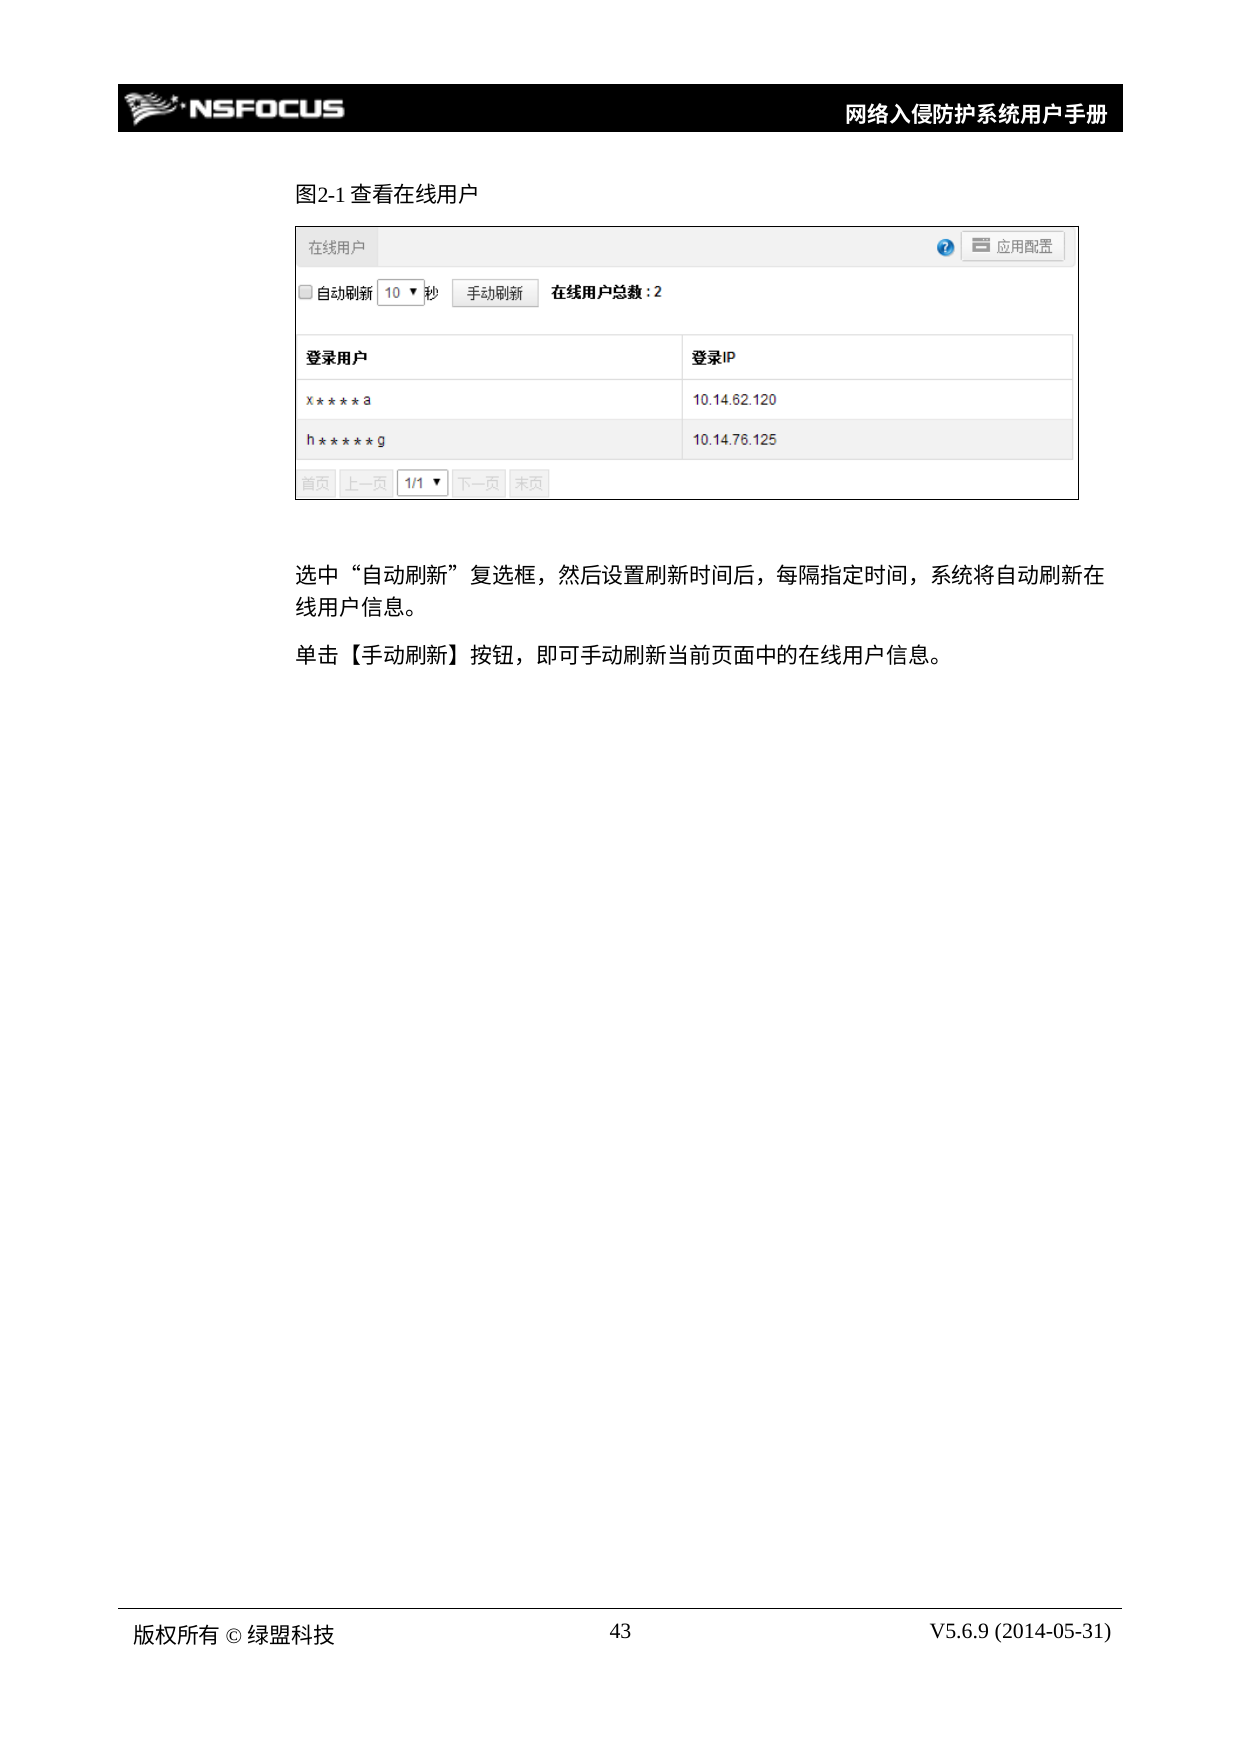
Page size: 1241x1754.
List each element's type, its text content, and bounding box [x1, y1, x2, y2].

picture [296, 227, 1078, 499]
text 单击【手动刷新】按钮，即可手动刷新当前页面中的在线用户信息。 [295, 638, 1122, 670]
text 查看在线用户 [295, 177, 1122, 209]
text 选中“自动刷新”复选框，然后设置刷新时间后，每隔指定时间，系统将自动刷新在线用户信息。 [295, 558, 1122, 622]
picture [118, 84, 1123, 132]
